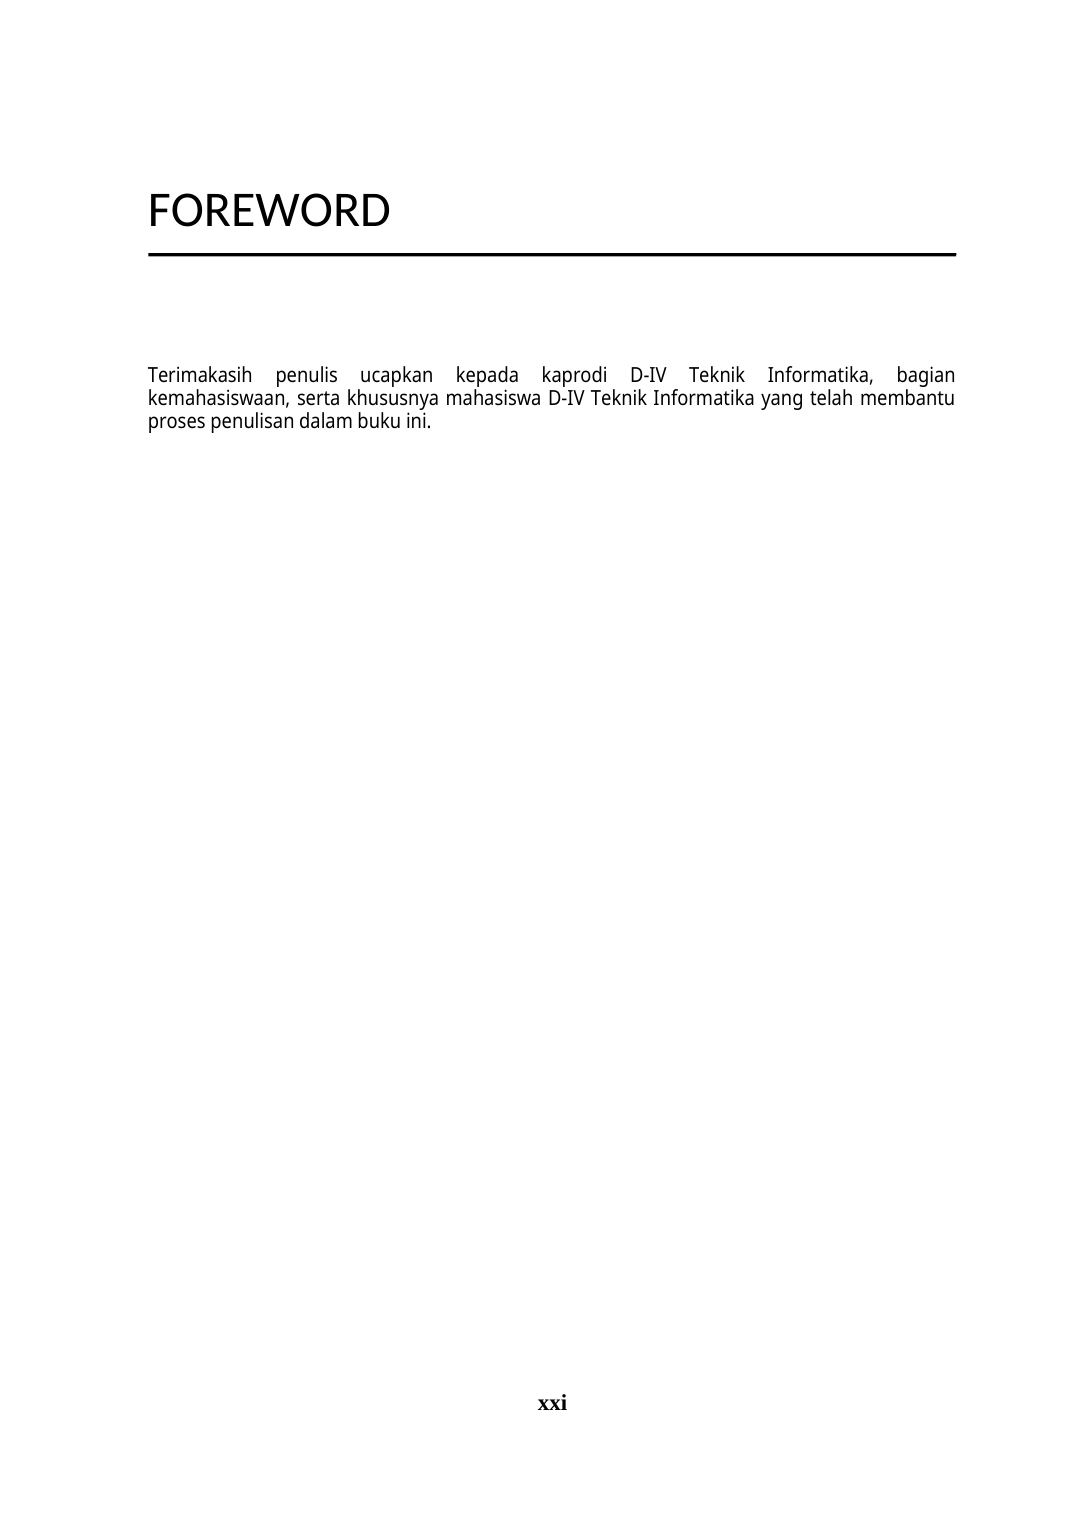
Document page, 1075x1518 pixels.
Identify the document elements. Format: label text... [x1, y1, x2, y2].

subtitle FOREWORD [148, 193, 957, 235]
text Terimakasih penulis ucapkan kepada kaprodi D-IV Teknik Informatika, bagian kemahasiswaan, serta khususnya mahasiswa D-IV Teknik Informatika yang telah membantu proses penulisan dalam buku ini. [148, 364, 957, 433]
